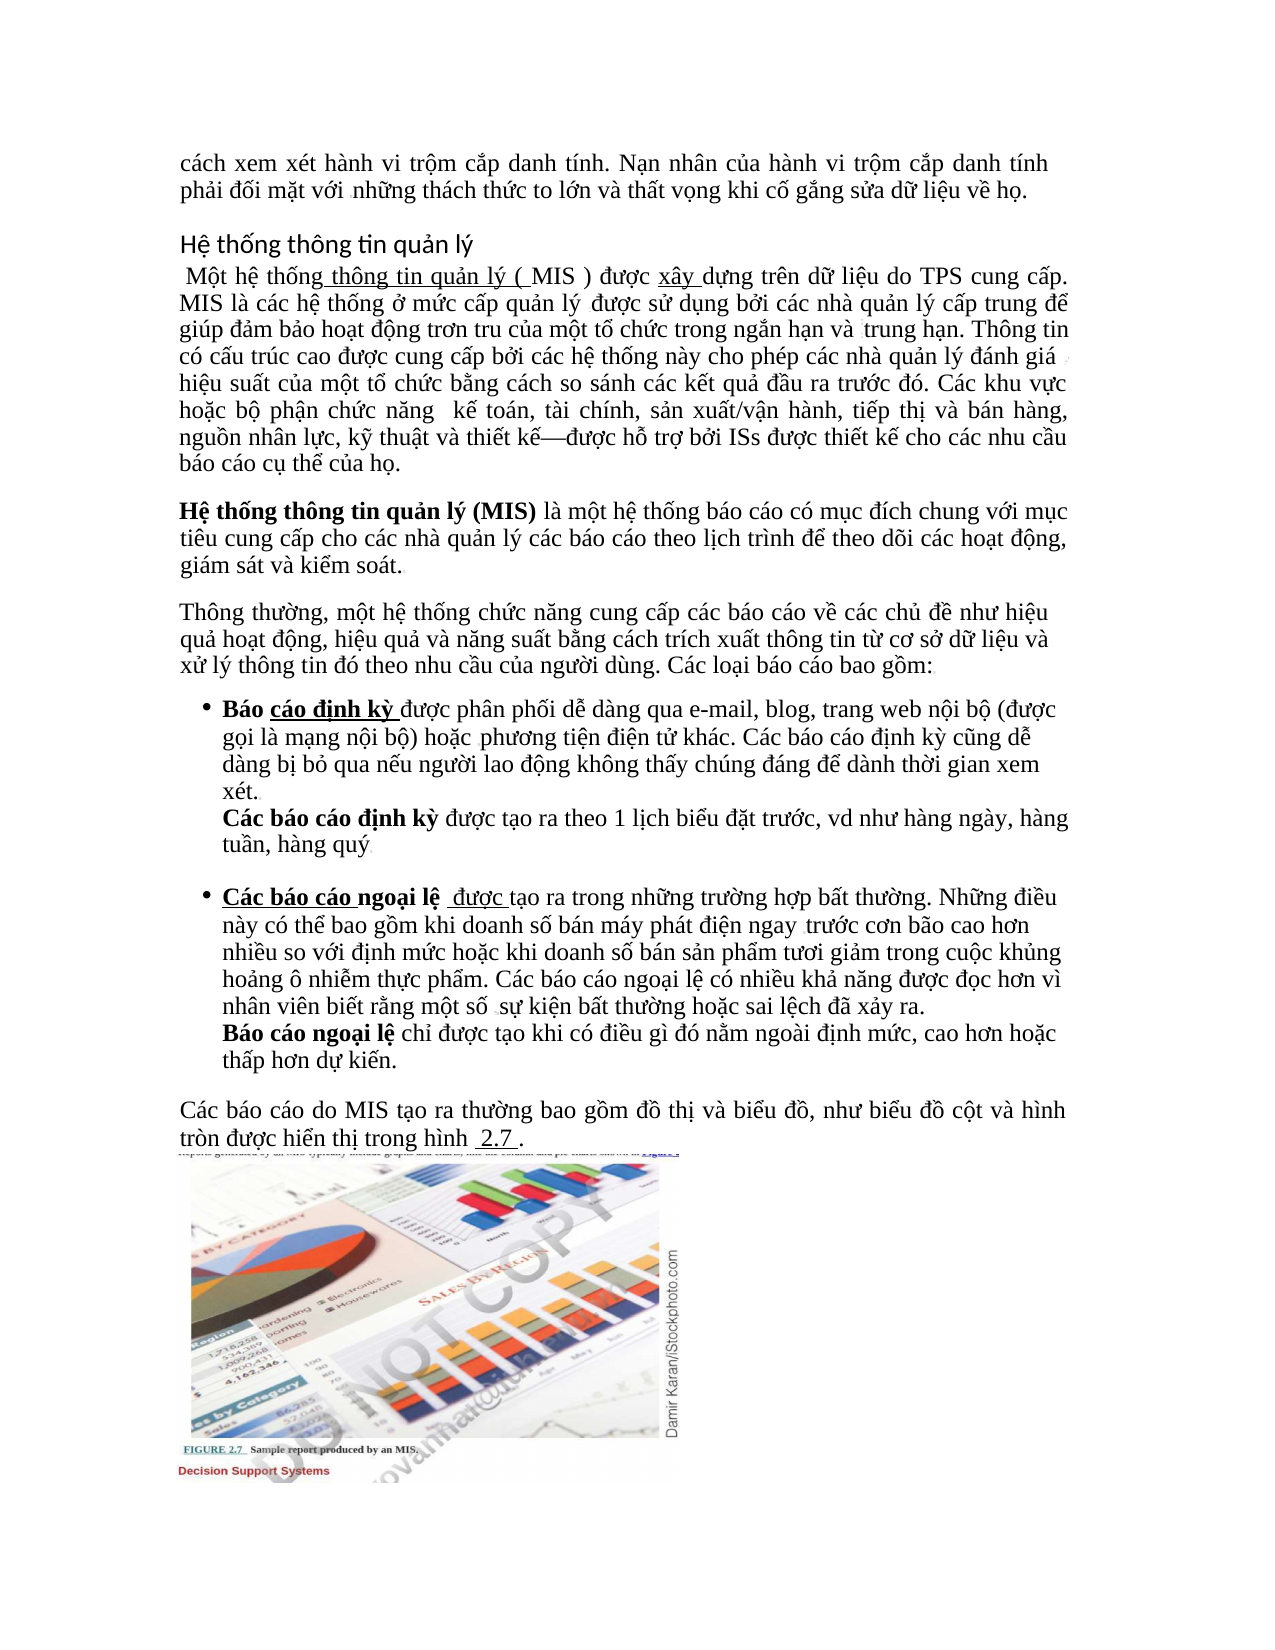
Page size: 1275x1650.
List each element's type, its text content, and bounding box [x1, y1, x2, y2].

picture [1064, 357, 1070, 365]
text Một hệ thống thông tin quản lý ( MIS ) được xây dựng trên dữ liệu do TPS cung cấp. MIS là các hệ thống ở mức cấp quản lý được sử dụng bởi các nhà quản lý cấp trung để giúp đảm bảo hoạt động trơn tru của một tổ chức trong ngắn hạn và trung hạn. Thông tin có cấu trúc cao được cung cấp bởi các hệ thống này cho phép các nhà quản lý đánh giá hiệu suất của một tổ chức bằng cách so sánh các kết quả đầu ra trước đó. Các khu vực hoặc bộ phận chức năng kế toán, tài chính, sản xuất/vận hành, tiếp thị và bán hàng, nguồn nhân lực, kỹ thuật và thiết kế—được hỗ trợ bởi ISs được thiết kế cho các nhu cầu báo cáo cụ thể của họ. [179, 263, 1069, 477]
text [179, 150, 1049, 203]
text Hệ thống thông tin quản lý (MIS) là một hệ thống báo cáo có mục đích chung với mục tiêu cung cấp cho các nhà quản lý các báo cáo theo lịch trình để theo dõi các hoạt động, giám sát và kiểm soát. [179, 498, 1069, 578]
list Báo cáo định kỳ được phân phối dễ dàng qua e-mail, blog, trang web nội bộ (được gọi là mạng nội bộ) hoặc phương tiện điện tử khác. Các báo cáo định kỳ cũng dễ dàng bị bỏ qua nếu người lao động không thấy chúng đáng để dành thời gian xem xét. Các báo cáo định kỳ được tạo ra theo 1 lịch biểu đặt trước, vd như hàng ngày, hàng tuần, hàng quý [201, 691, 1070, 858]
list Các báo cáo ngoại lệ được tạo ra trong những trường hợp bất thường. Những điều này có thể bao gồm khi doanh số bán máy phát điện ngay trước cơn bão cao hơn nhiều so với định mức hoặc khi doanh số bán sản phẩm tươi giảm trong cuộc khủng hoảng ô nhiễm thực phẩm. Các báo cáo ngoại lệ có nhiều khả năng được đọc hơn vì nhân viên biết rằng một số sự kiện bất thường hoặc sai lệch đã xảy ra. Báo cáo ngoại lệ chỉ được tạo khi có điều gì đó nằm ngoài định mức, cao hơn hoặc thấp hơn dự kiến. [201, 878, 1070, 1074]
text Các báo cáo do MIS tạo ra thường bao gồm đồ thị và biểu đồ, như biểu đồ cột và hình tròn được hiển thị trong hình 2.7 . [179, 1097, 1067, 1152]
subtitle Hệ thống thông tin quản lý [180, 227, 1125, 260]
picture [176, 1154, 679, 1483]
text Thông thường, một hệ thống chức năng cung cấp các báo cáo về các chủ đề như hiệu quả hoạt động, hiệu quả và năng suất bằng cách trích xuất thông tin từ cơ sở dữ liệu và xử lý thông tin đó theo nhu cầu của người dùng. Các loại báo cáo bao gồm: [179, 599, 1049, 679]
